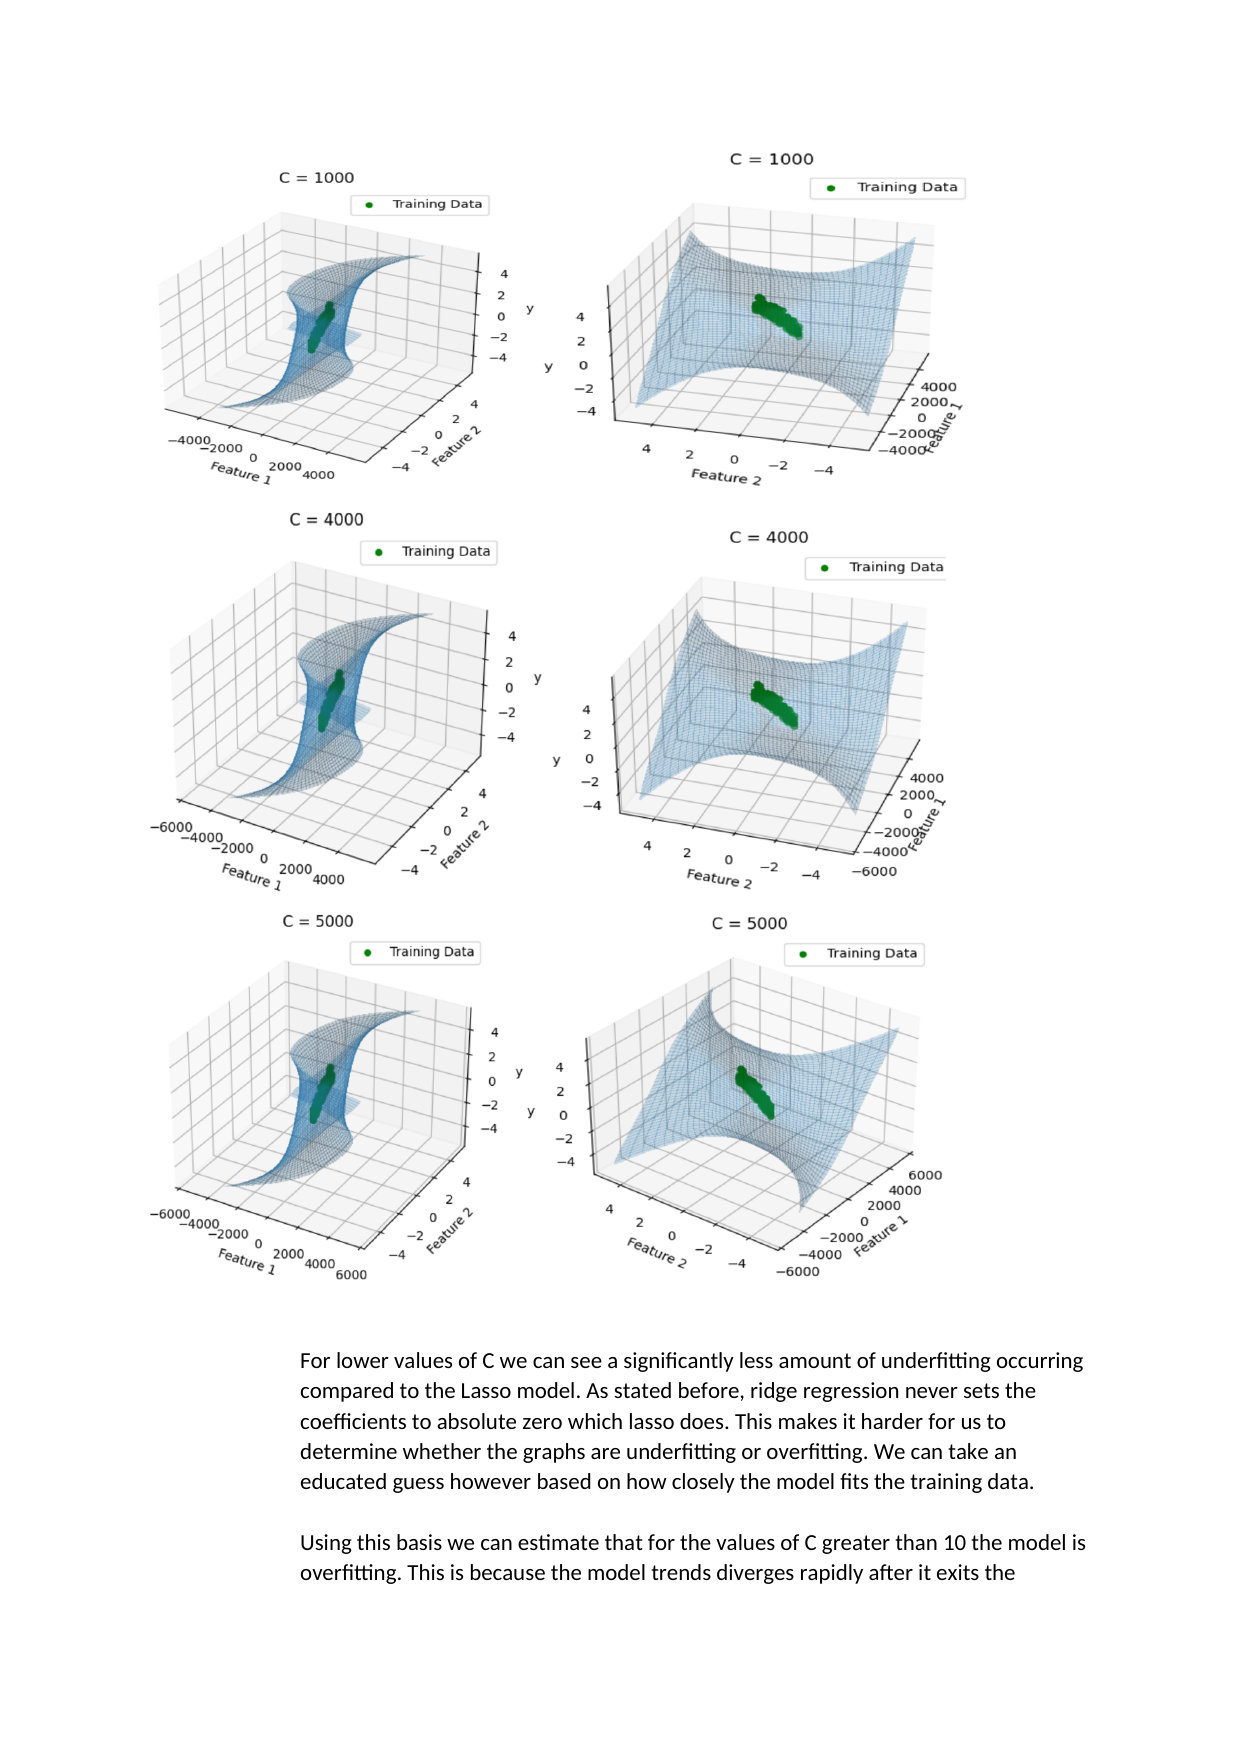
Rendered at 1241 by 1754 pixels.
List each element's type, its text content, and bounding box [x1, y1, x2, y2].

picture [150, 913, 945, 1281]
list For lower values of C we can see a significantly less amount of underfitting occurring compared to the Lasso model. As stated before, ridge regression never sets the coefficients to absolute zero which lasso does. This makes it harder for us to determine whether the graphs are underfitting or overfitting. We can take an educated guess however based on how closely the model fits the training data. [300, 1346, 1090, 1495]
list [300, 1528, 1090, 1586]
picture [550, 524, 947, 895]
picture [150, 508, 545, 895]
picture [150, 150, 983, 490]
